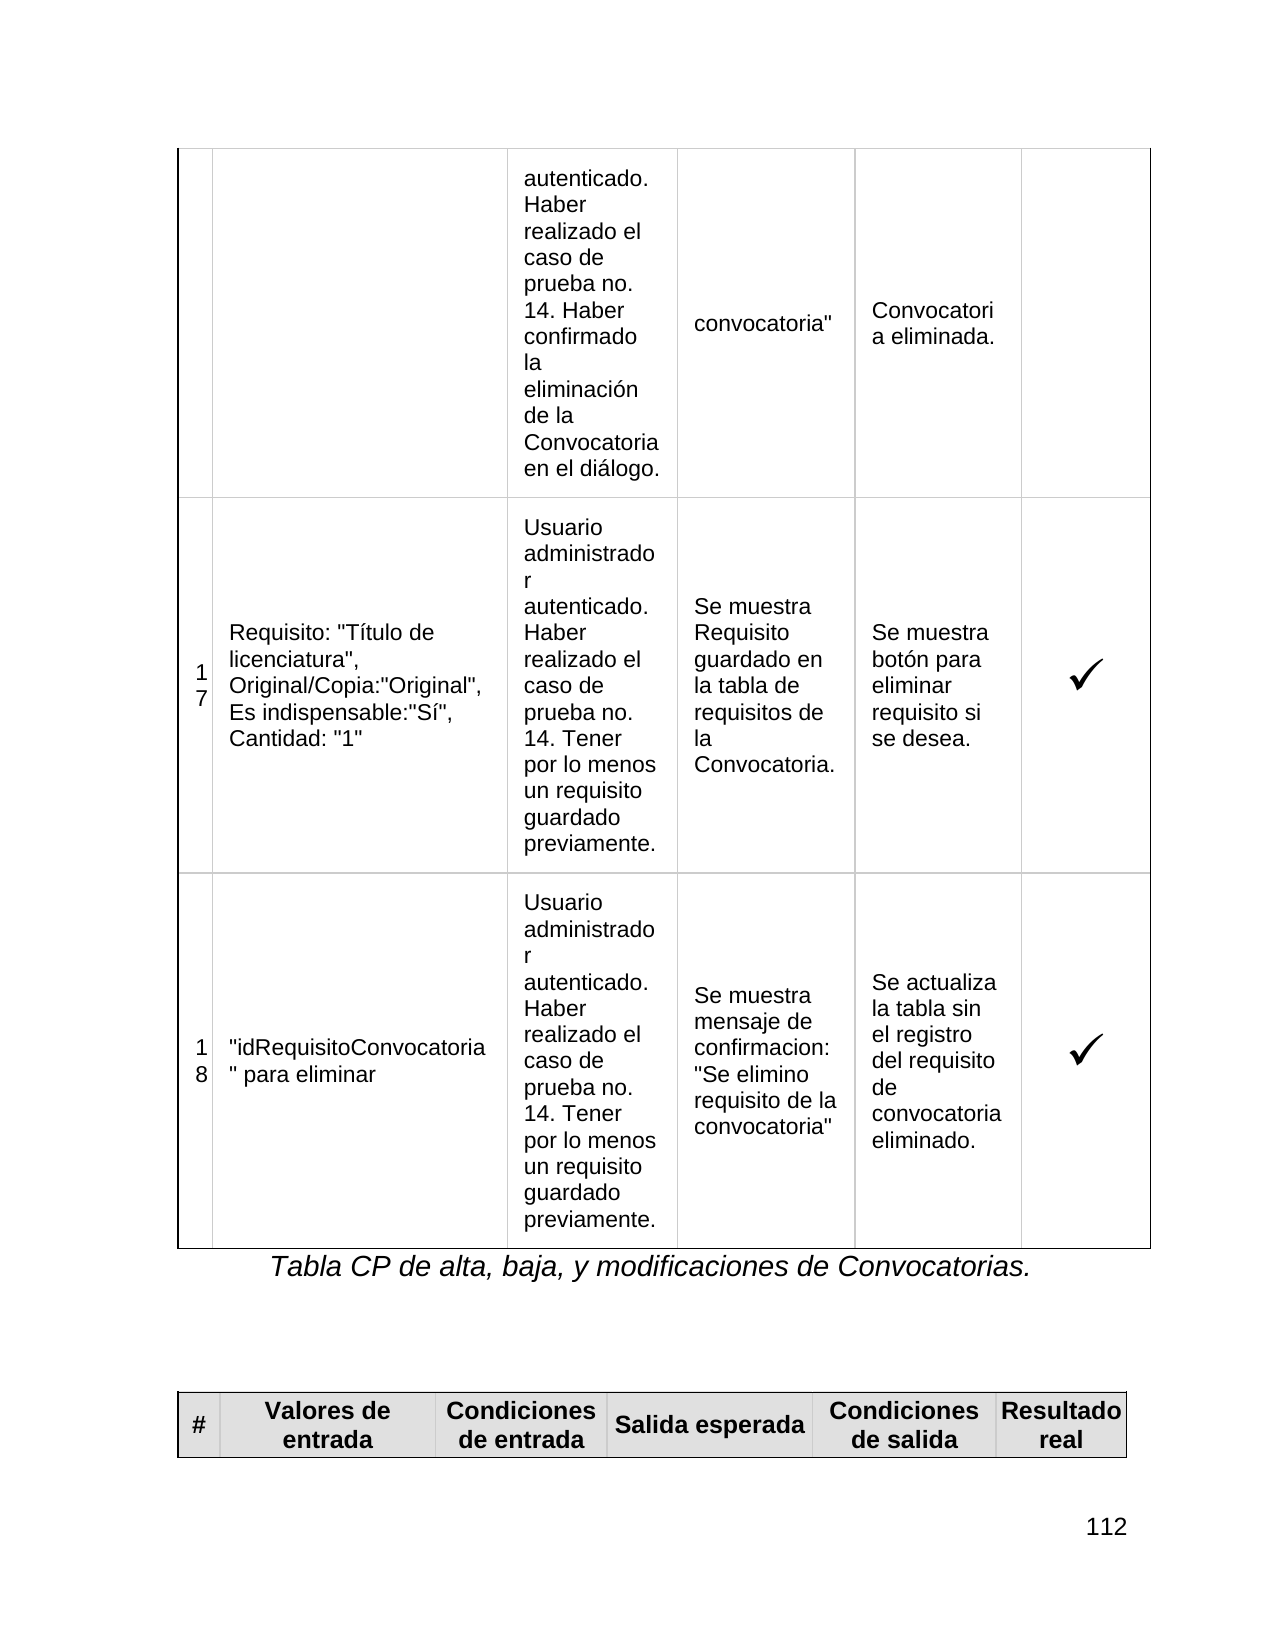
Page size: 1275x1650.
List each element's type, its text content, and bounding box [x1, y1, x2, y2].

table_cell 17 [179, 498, 212, 872]
table_header # [179, 1393, 219, 1457]
table_header Resultado real [997, 1393, 1126, 1457]
table_cell 16 [179, 149, 212, 497]
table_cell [508, 149, 677, 497]
table_cell Requisito: "Título de licenciatura", Original/Copia:"Original", Es indispensable:"Sí", Cantidad: "1" [213, 498, 507, 872]
table_cell Se actualiza la tabla sin el registro del requisito de convocatoria eliminado. [856, 874, 1021, 1248]
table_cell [678, 149, 854, 497]
table_cell Usuario administrador autenticado. Haber realizado el caso de prueba no. 14. Tener por lo menos un requisito guardado previamente. [508, 874, 677, 1248]
table_header Salida esperada [608, 1393, 812, 1457]
table_cell Se muestra mensaje de confirmacion: "Se elimino requisito de la convocatoria" [678, 874, 854, 1248]
table_cell Usuario administrador autenticado. Haber realizado el caso de prueba no. 14. Tener por lo menos un requisito guardado previamente. [508, 498, 677, 872]
table_header Valores de entrada [221, 1393, 435, 1457]
text Tabla CP de alta, baja, y modificaciones de Convocatorias. [177, 1249, 1127, 1283]
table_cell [213, 149, 507, 497]
table_cell [1022, 874, 1150, 1248]
table_cell Se muestra Requisito guardado en la tabla de requisitos de la Convocatoria. [678, 498, 854, 872]
table_cell [1022, 498, 1150, 872]
table_header Condiciones de entrada [436, 1393, 606, 1457]
table_cell [1022, 149, 1150, 497]
table_cell Se muestra botón para eliminar requisito si se desea. [856, 498, 1021, 872]
table_cell 18 [179, 874, 212, 1248]
table_cell "idRequisitoConvocatoria" para eliminar [213, 874, 507, 1248]
table_header Condiciones de salida [813, 1393, 995, 1457]
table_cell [856, 149, 1021, 497]
